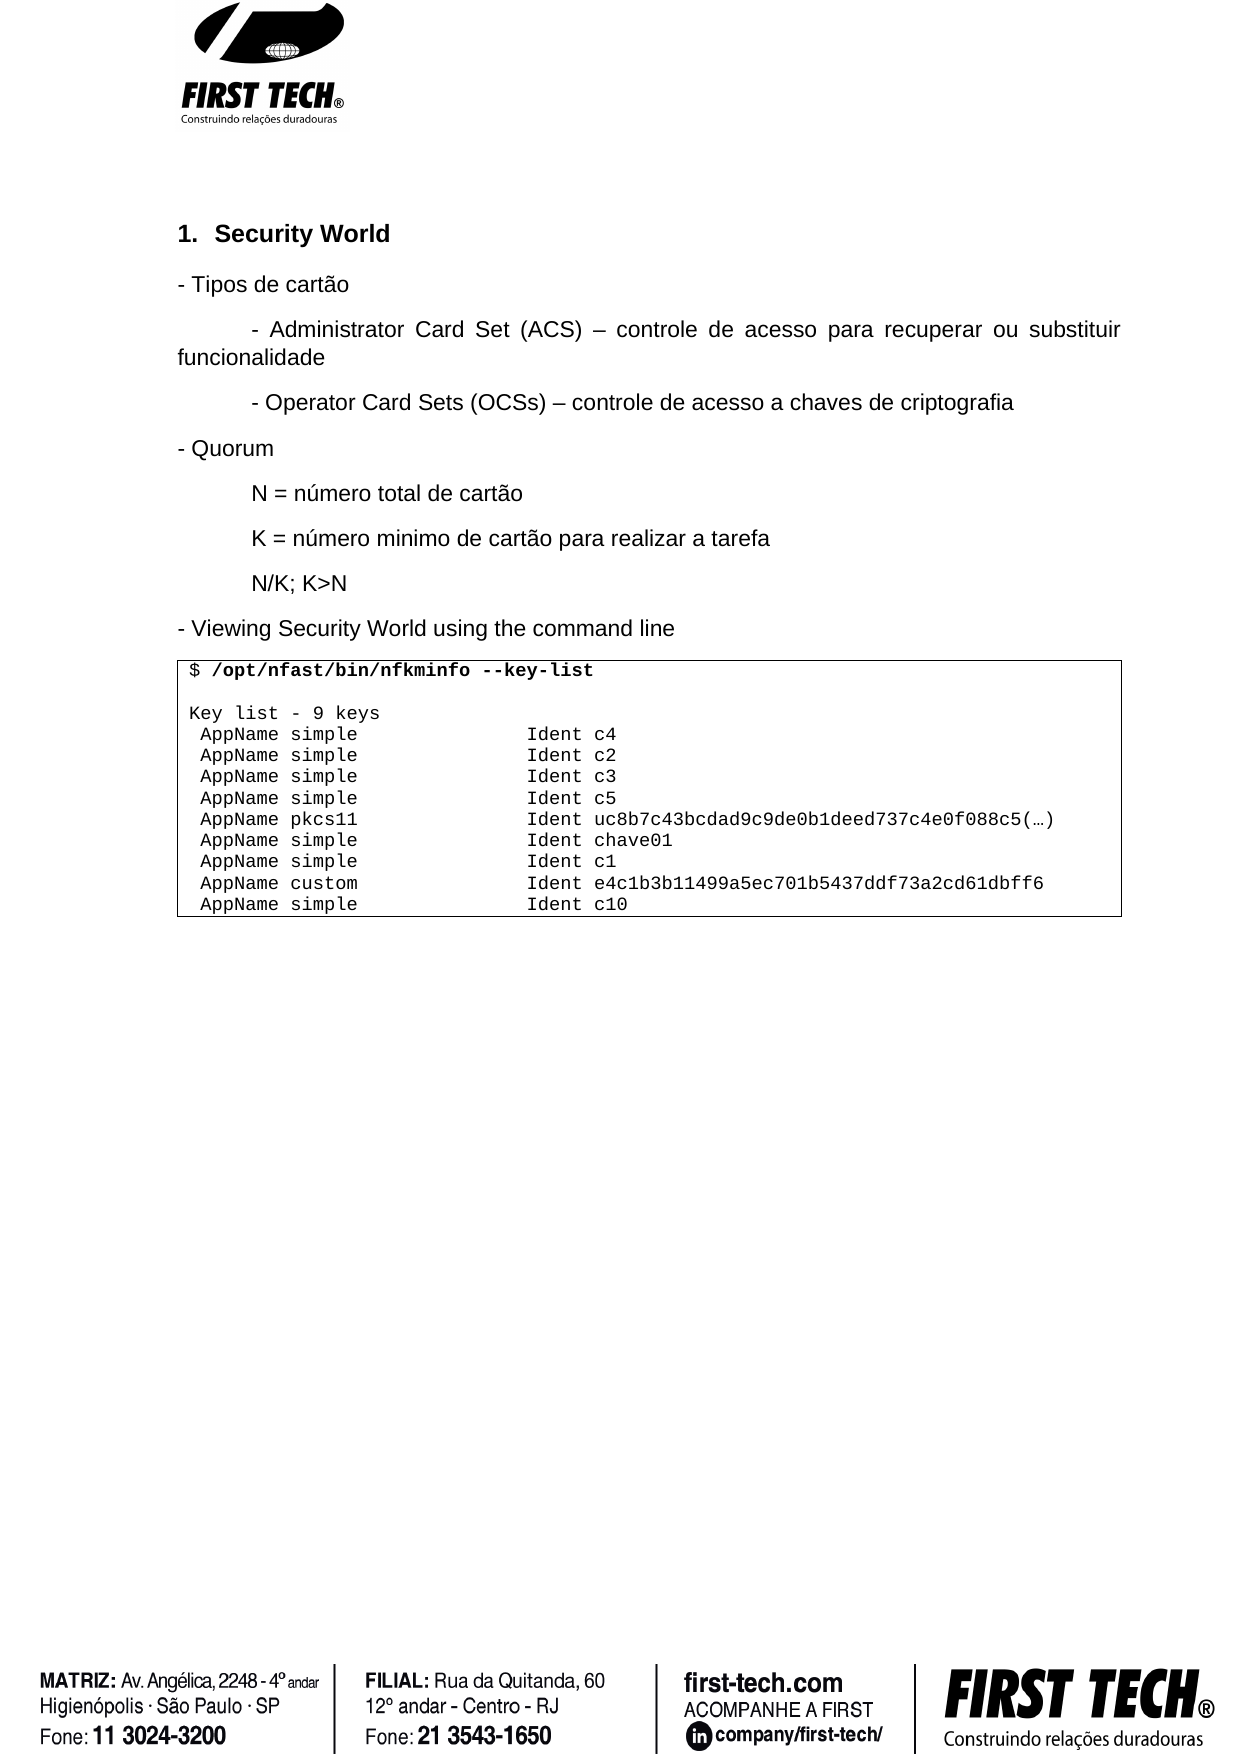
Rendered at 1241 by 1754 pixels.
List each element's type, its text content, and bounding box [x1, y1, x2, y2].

picture [175, 0, 351, 132]
text - Administrator Card Set (ACS) – controle de acesso para recuperar ou substituir funcionalidade [177, 316, 1122, 371]
text N/K; K>N [177, 570, 1122, 596]
text - Viewing Security World using the command line [177, 615, 1122, 641]
text - Tipos de cartão [177, 271, 1122, 297]
text - Quorum [177, 434, 1122, 461]
table_header $ /opt/nfast/bin/nfkminfo --key-list Key list - 9 keys AppName simple Ident c4 AppName simple Ident c2 AppName simple Ident c3 AppName simple Ident c5 AppName pkcs11 Ident uc8b7c43bcdad9c9de0b1deed737c4e0f088c5(…) AppName simple Ident chave01 AppName simple Ident c1 AppName custom Ident e4c1b3b11499a5ec701b5437ddf73a2cd61dbff6 AppName simple Ident c10 [178, 661, 1121, 916]
picture [0, 1603, 1241, 1754]
text K = número minimo de cartão para realizar a tarefa [177, 525, 1122, 551]
text - Operator Card Sets (OCSs) – controle de acesso a chaves de criptografia [177, 389, 1122, 416]
subtitle Security World [177, 219, 1122, 248]
text N = número total de cartão [177, 479, 1122, 506]
